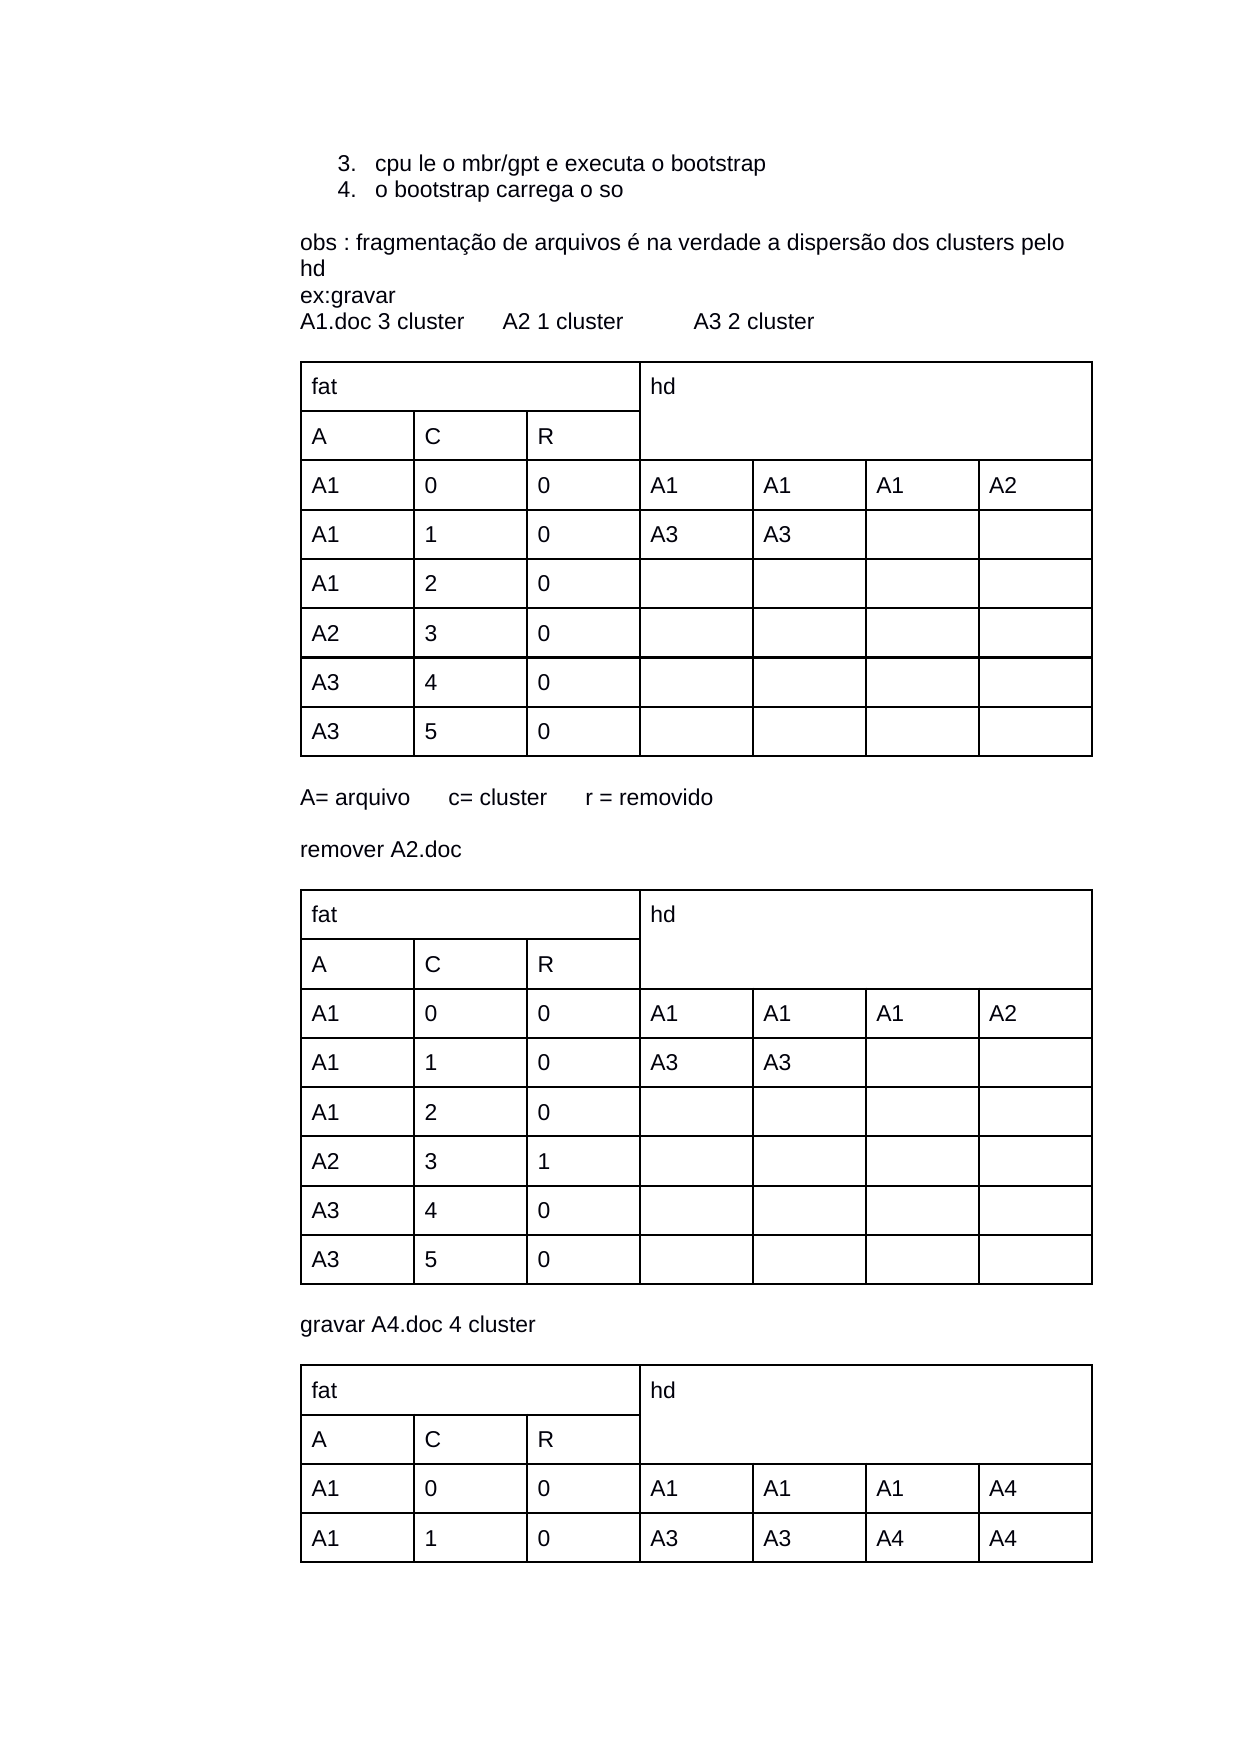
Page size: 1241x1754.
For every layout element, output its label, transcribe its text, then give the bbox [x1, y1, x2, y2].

table_cell 0 [415, 461, 526, 509]
table_cell [867, 609, 978, 656]
table_header fat [302, 891, 639, 938]
table_cell A4 [867, 1514, 978, 1561]
table_cell 0 [528, 461, 639, 509]
table_cell 1 [415, 1039, 526, 1086]
table_cell [980, 1088, 1091, 1135]
table_cell A3 [302, 659, 413, 706]
table_cell [754, 560, 865, 607]
table_cell 3 [415, 609, 526, 656]
table_cell A3 [641, 511, 752, 558]
table_cell [867, 1088, 978, 1135]
text obs : fragmentação de arquivos é na verdade a dispersão dos clusters pelo hd [300, 229, 1090, 282]
table_cell A1 [302, 1465, 413, 1512]
table_cell 1 [415, 1514, 526, 1561]
table_cell 0 [528, 1465, 639, 1512]
table_cell 2 [415, 1088, 526, 1135]
table_cell [867, 511, 978, 558]
table_cell A2 [302, 609, 413, 656]
table_cell [641, 708, 752, 755]
table_cell 2 [415, 560, 526, 607]
table_cell A1 [754, 461, 865, 509]
table_cell 3 [415, 1137, 526, 1184]
table_cell [867, 708, 978, 755]
table_cell A1 [302, 1088, 413, 1135]
table_cell A3 [302, 1236, 413, 1283]
table_header fat [302, 363, 639, 410]
table_cell A3 [641, 1514, 752, 1561]
table_cell A1 [754, 990, 865, 1037]
table_cell A1 [867, 990, 978, 1037]
table_header fat [302, 1366, 639, 1413]
table_cell A1 [754, 1465, 865, 1512]
table_cell [980, 511, 1091, 558]
table_cell 1 [415, 511, 526, 558]
table_cell A3 [754, 1514, 865, 1561]
text gravar A4.doc 4 cluster [300, 1311, 1090, 1338]
table_cell 0 [528, 708, 639, 755]
table_cell A2 [980, 461, 1091, 509]
table_cell A1 [302, 511, 413, 558]
table_cell 0 [528, 659, 639, 706]
table_cell 0 [415, 1465, 526, 1512]
table_cell A1 [302, 560, 413, 607]
table_cell [980, 1236, 1091, 1283]
table_cell A3 [754, 511, 865, 558]
table_cell A3 [302, 708, 413, 755]
table_cell A2 [980, 990, 1091, 1037]
table_cell C [415, 940, 526, 987]
list cpu le o mbr/gpt e executa o bootstrap [337, 150, 1090, 176]
table_cell [754, 1236, 865, 1283]
table_cell A1 [641, 990, 752, 1037]
text A1.doc 3 cluster A2 1 cluster A3 2 cluster [300, 308, 1090, 334]
text remover A2.doc [300, 836, 1090, 862]
text A= arquivo c= cluster r = removido [300, 783, 1090, 810]
table_cell 0 [415, 990, 526, 1037]
table_cell A1 [867, 461, 978, 509]
table_cell [641, 1088, 752, 1135]
table_cell 0 [528, 511, 639, 558]
table_cell [980, 1137, 1091, 1184]
table_cell [641, 1137, 752, 1184]
table_cell [867, 1039, 978, 1086]
table_cell [867, 1137, 978, 1184]
list o bootstrap carrega o so [337, 176, 1090, 203]
table_cell [980, 1039, 1091, 1086]
table_cell [980, 609, 1091, 656]
table_cell [754, 1088, 865, 1135]
table_header hd [641, 1366, 1091, 1463]
table_cell [980, 659, 1091, 706]
table_cell [754, 659, 865, 706]
table_cell [867, 1187, 978, 1234]
table_cell [980, 708, 1091, 755]
table_cell 1 [528, 1137, 639, 1184]
table_cell [754, 708, 865, 755]
table_cell 0 [528, 560, 639, 607]
table_cell C [415, 1416, 526, 1463]
table_cell 0 [528, 1514, 639, 1561]
table_cell [641, 560, 752, 607]
table_cell A [302, 940, 413, 987]
table_cell A1 [302, 461, 413, 509]
table_cell 0 [528, 1236, 639, 1283]
table_cell [867, 1236, 978, 1283]
table_cell R [528, 940, 639, 987]
table_cell [754, 609, 865, 656]
table_cell [754, 1187, 865, 1234]
table_header hd [641, 891, 1091, 987]
table_cell A1 [302, 1039, 413, 1086]
table_cell A3 [302, 1187, 413, 1234]
table_cell 4 [415, 659, 526, 706]
table_cell [980, 1187, 1091, 1234]
table_cell [867, 659, 978, 706]
table_cell A1 [302, 990, 413, 1037]
table_cell 0 [528, 1088, 639, 1135]
table_cell [641, 609, 752, 656]
table_cell 0 [528, 1187, 639, 1234]
table_cell [641, 659, 752, 706]
table_cell A [302, 1416, 413, 1463]
table_cell A2 [302, 1137, 413, 1184]
table_cell A3 [754, 1039, 865, 1086]
table_cell A1 [641, 1465, 752, 1512]
table_cell A4 [980, 1465, 1091, 1512]
table_cell A1 [641, 461, 752, 509]
table_cell C [415, 412, 526, 459]
table_cell 0 [528, 1039, 639, 1086]
table_cell A1 [302, 1514, 413, 1561]
table_cell 4 [415, 1187, 526, 1234]
table_cell A1 [867, 1465, 978, 1512]
table_cell A3 [641, 1039, 752, 1086]
table_header hd [641, 363, 1091, 459]
table_cell [980, 560, 1091, 607]
table_cell 0 [528, 609, 639, 656]
table_cell R [528, 412, 639, 459]
table_cell 0 [528, 990, 639, 1037]
text ex:gravar [300, 282, 1090, 308]
table_cell A [302, 412, 413, 459]
table_cell [641, 1187, 752, 1234]
table_cell [641, 1236, 752, 1283]
table_cell 5 [415, 708, 526, 755]
table_cell R [528, 1416, 639, 1463]
table_cell 5 [415, 1236, 526, 1283]
table_cell A4 [980, 1514, 1091, 1561]
table_cell [867, 560, 978, 607]
table_cell [754, 1137, 865, 1184]
